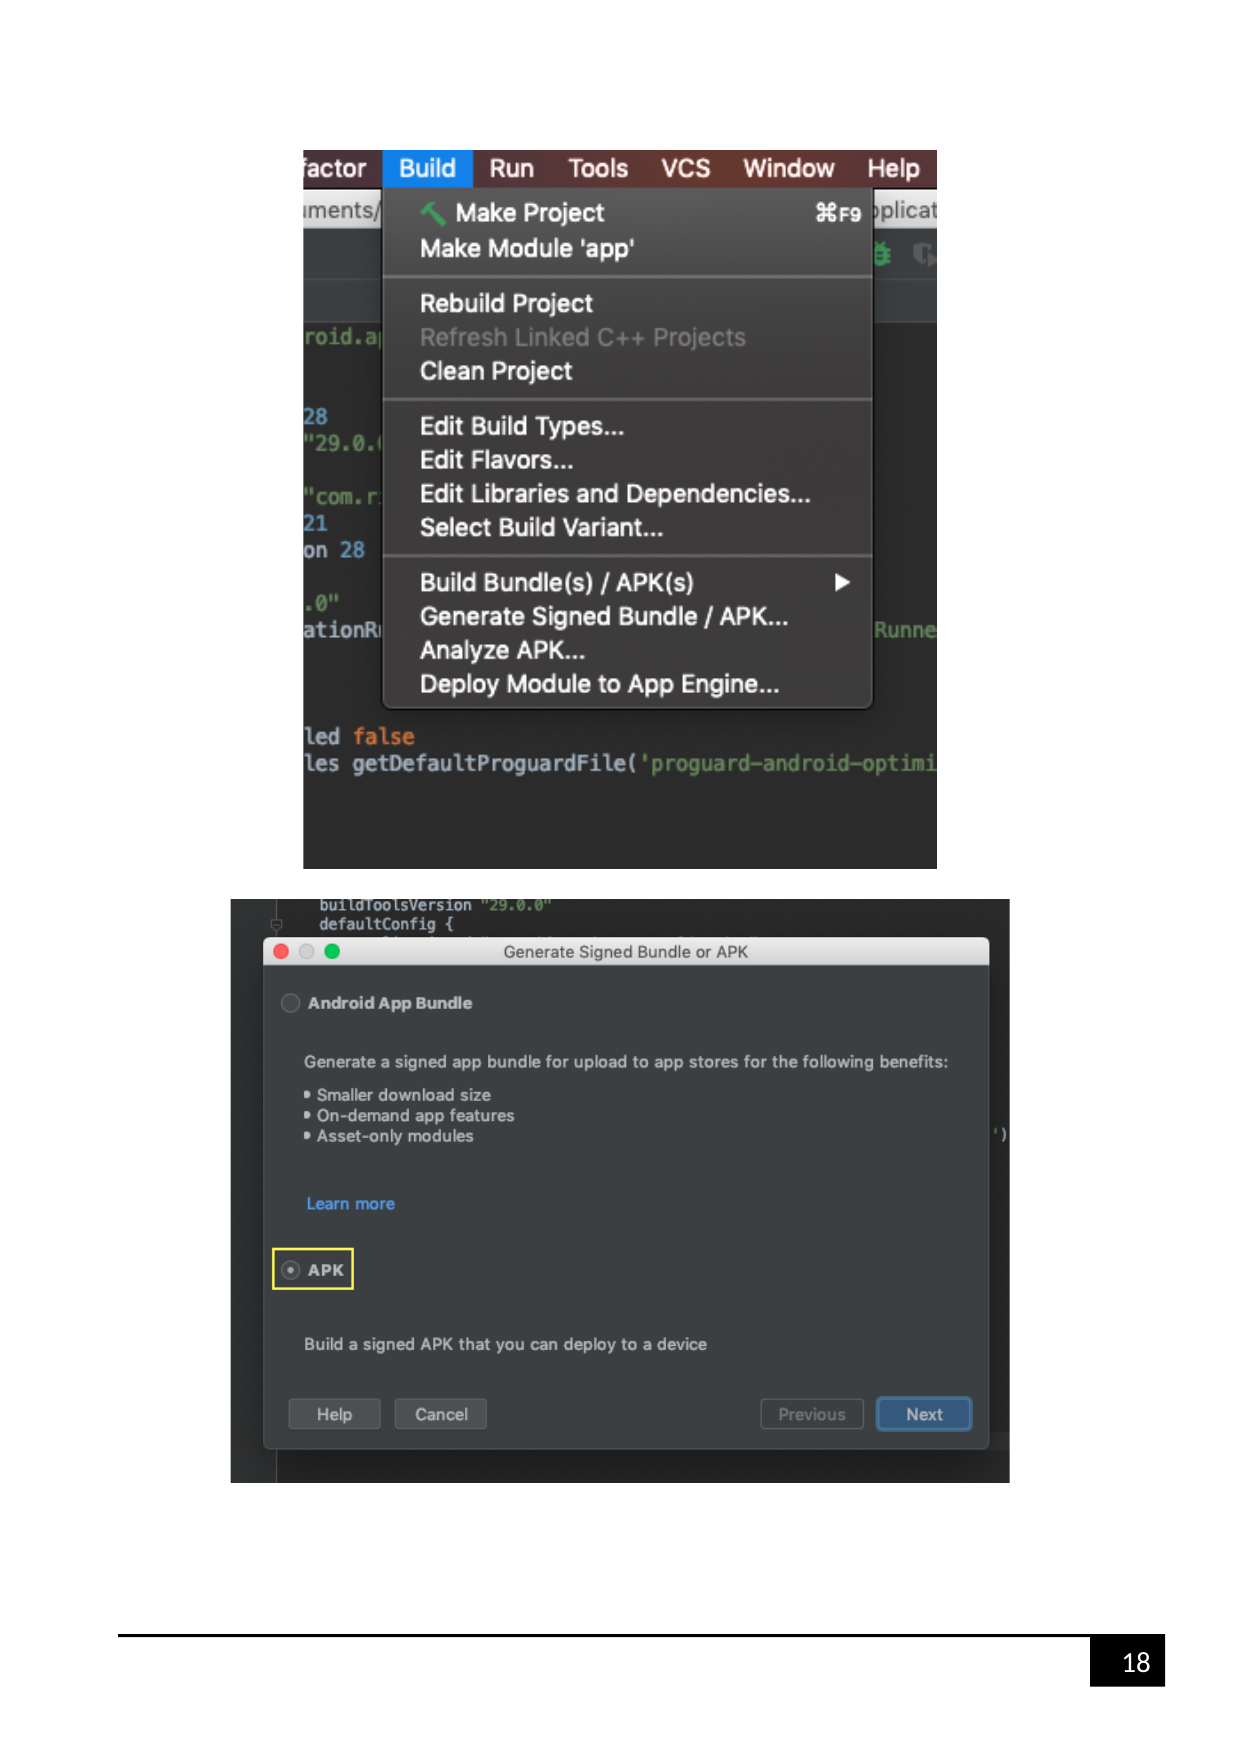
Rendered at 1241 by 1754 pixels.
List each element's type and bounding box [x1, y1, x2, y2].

picture [230, 899, 1010, 1483]
picture [303, 150, 937, 869]
